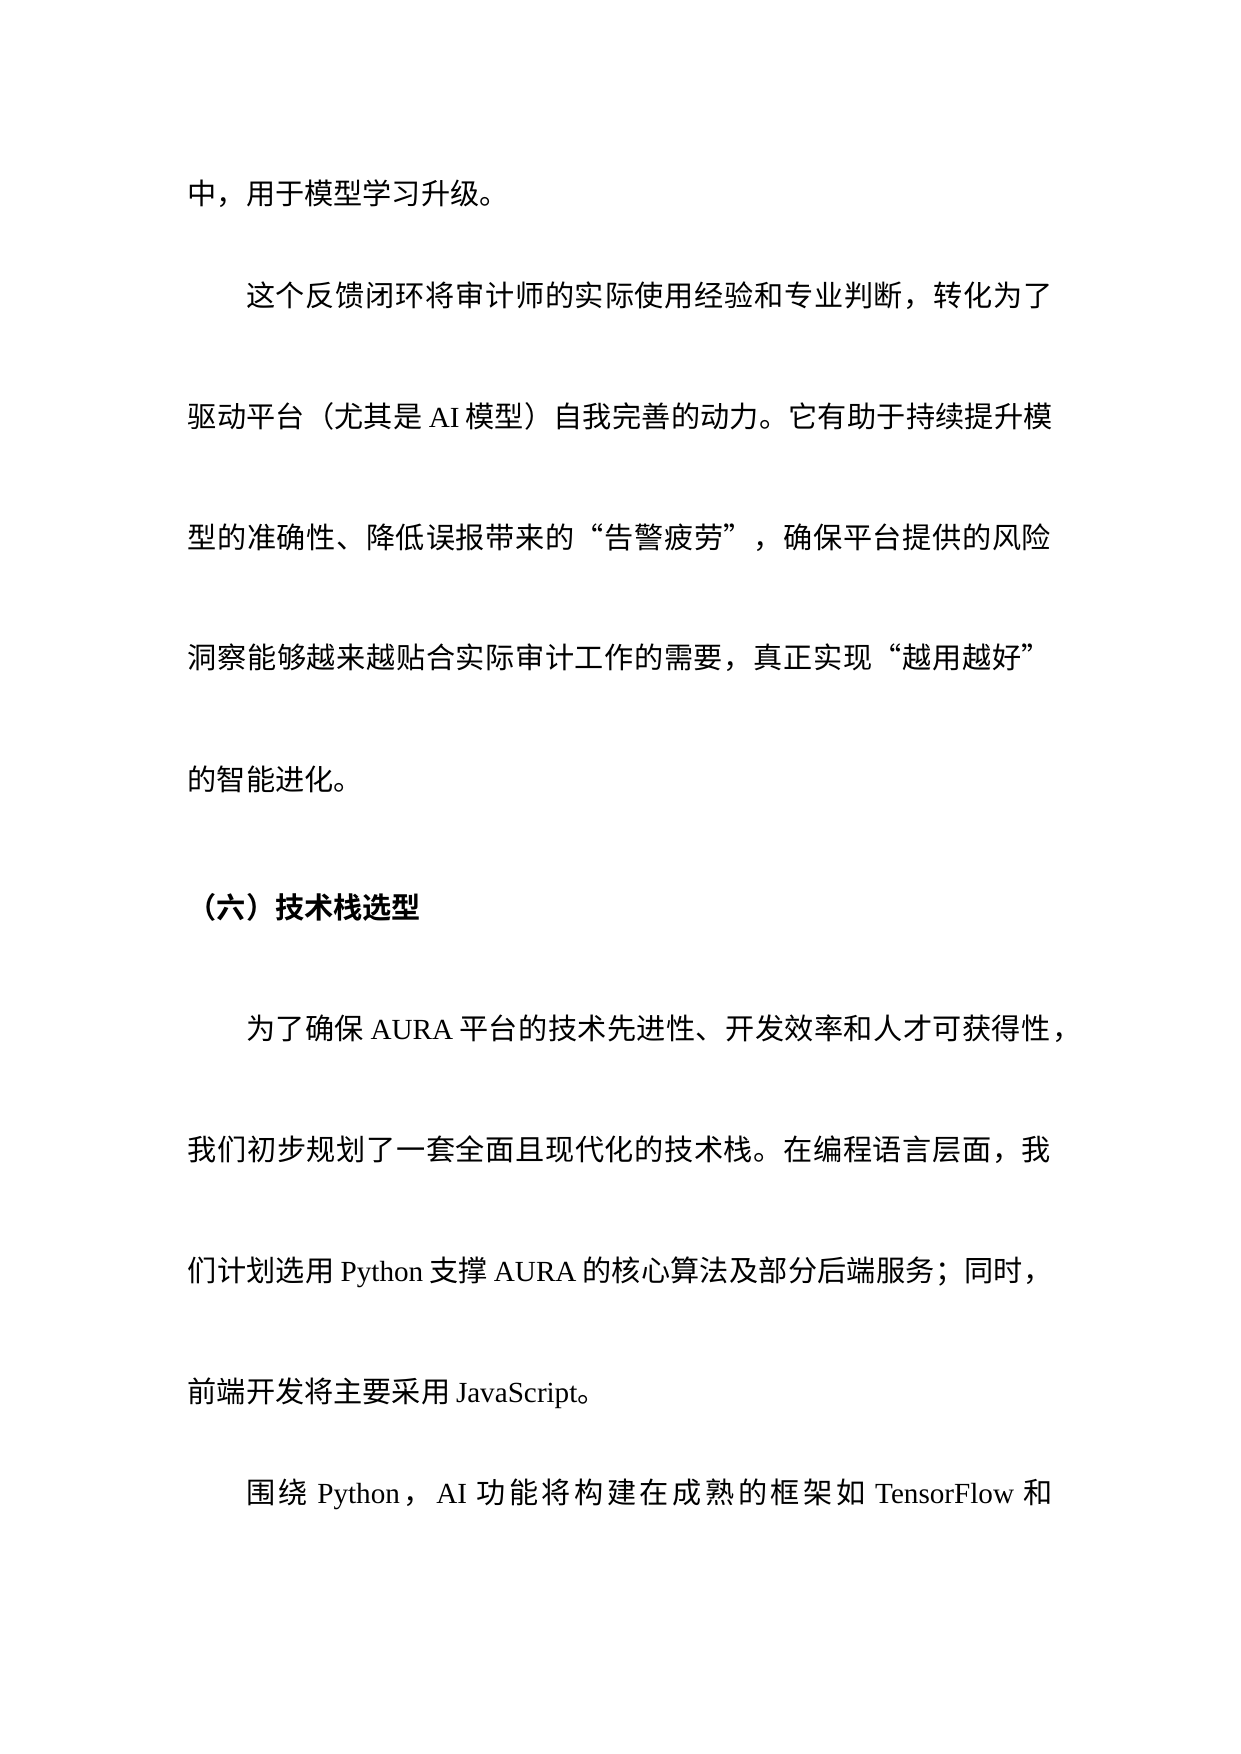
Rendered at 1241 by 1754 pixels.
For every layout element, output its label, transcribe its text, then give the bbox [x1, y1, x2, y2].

text 这个反馈闭环将审计师的实际使用经验和专业判断，转化为了驱动平台（尤其是AI模型）自我完善的动力。它有助于持续提升模型的准确性、降低误报带来的“告警疲劳”，确保平台提供的风险洞察能够越来越贴合实际审计工作的需要，真正实现“越用越好”的智能进化。 [187, 253, 1053, 817]
text 为了确保AURA平台的技术先进性、开发效率和人才可获得性，我们初步规划了一套全面且现代化的技术栈。在编程语言层面，我们计划选用Python支撑AURA的核心算法及部分后端服务；同时，前端开发将主要采用JavaScript。 [187, 986, 1053, 1430]
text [187, 151, 1053, 232]
subtitle （六）技术栈选型 [187, 866, 1053, 946]
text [187, 1451, 1053, 1531]
